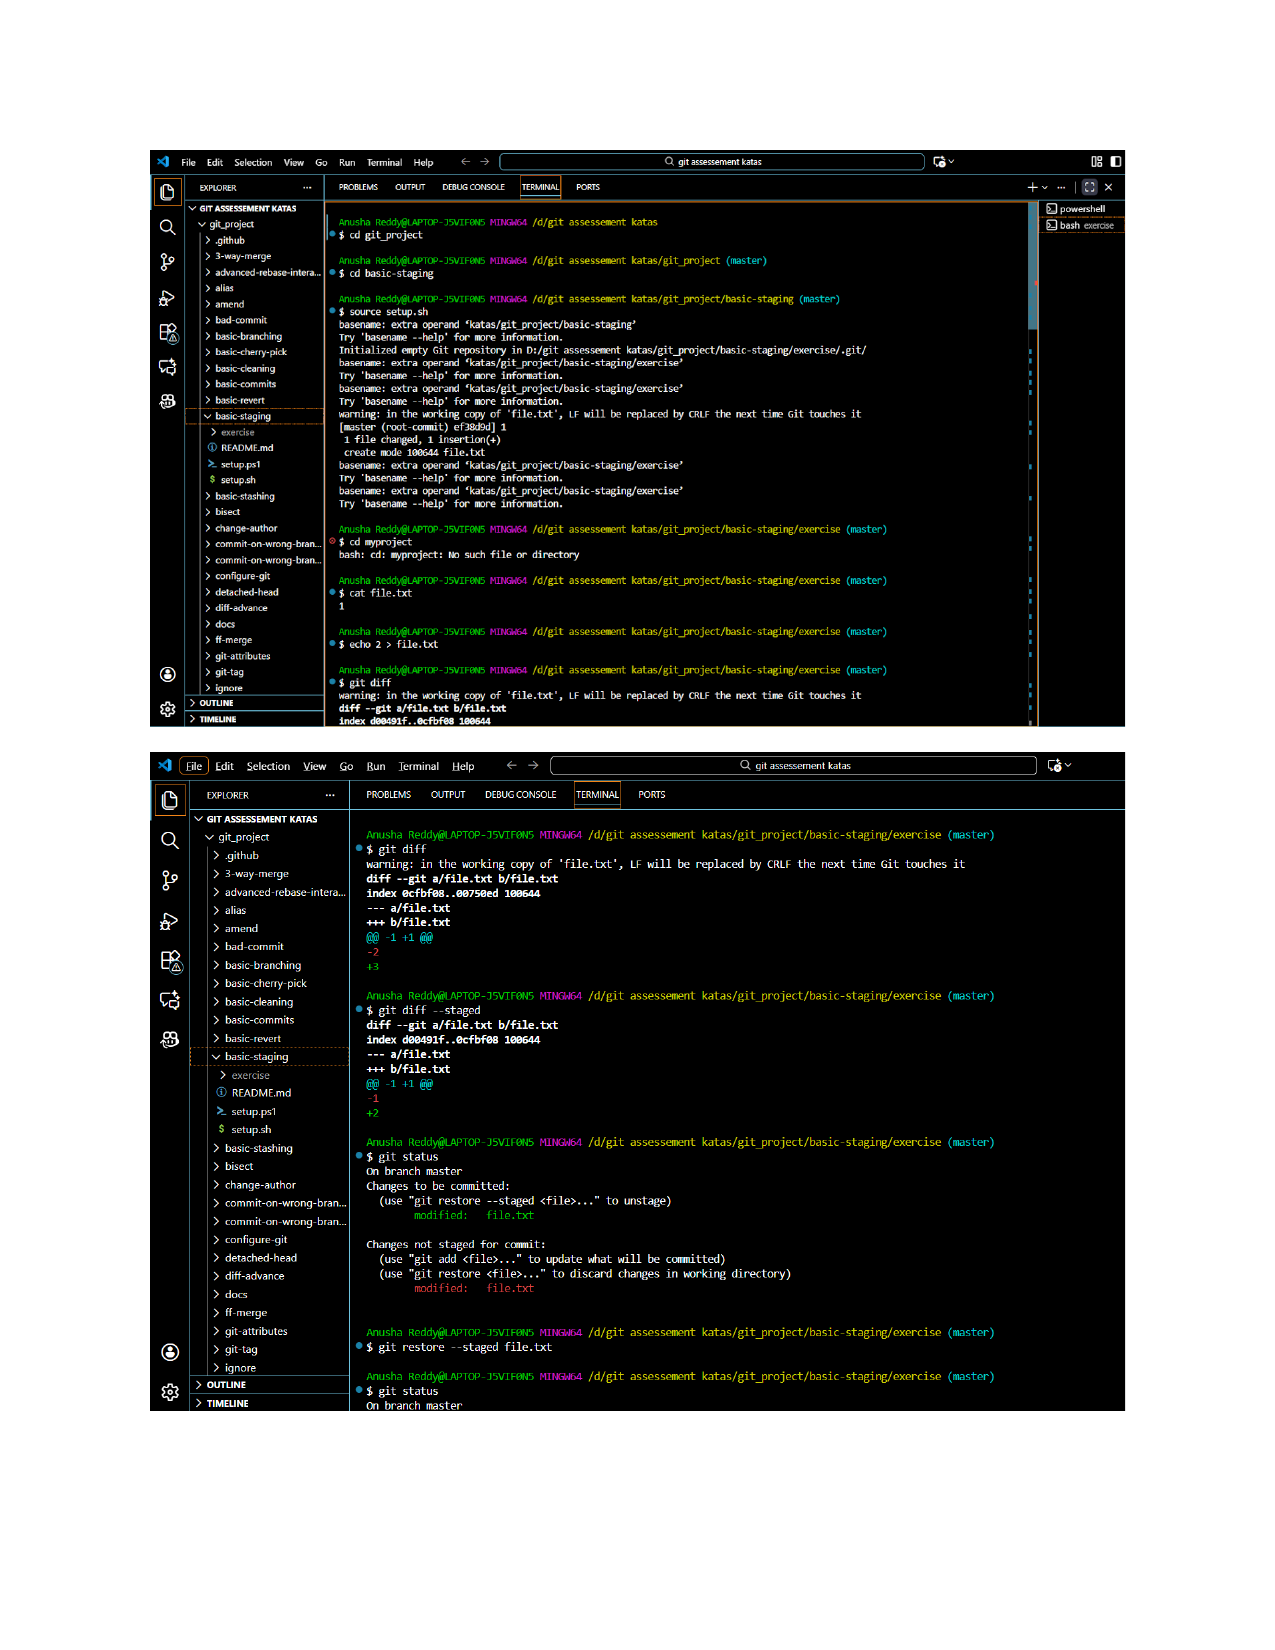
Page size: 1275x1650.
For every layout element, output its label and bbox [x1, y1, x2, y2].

picture [150, 752, 1125, 1411]
picture [150, 150, 1125, 727]
